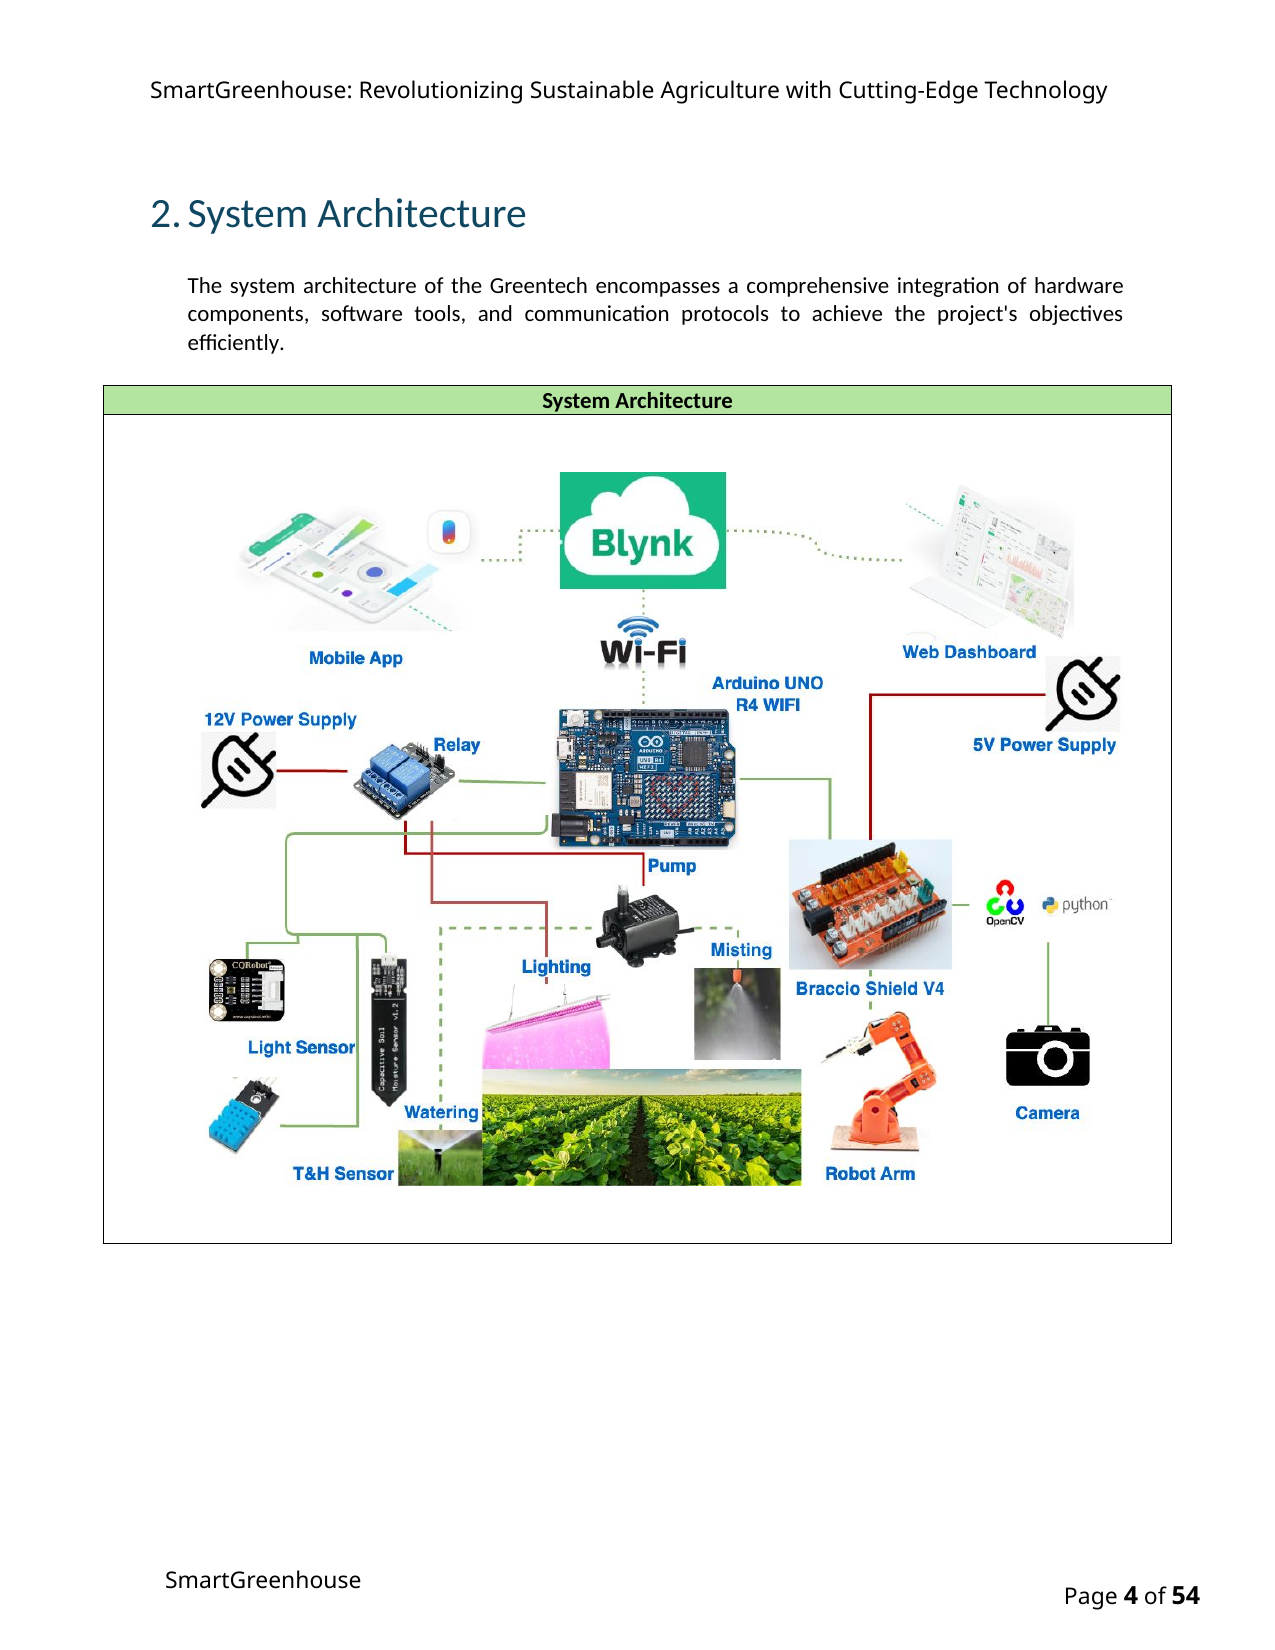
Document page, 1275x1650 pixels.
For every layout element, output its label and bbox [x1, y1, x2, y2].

picture [150, 472, 1125, 1186]
